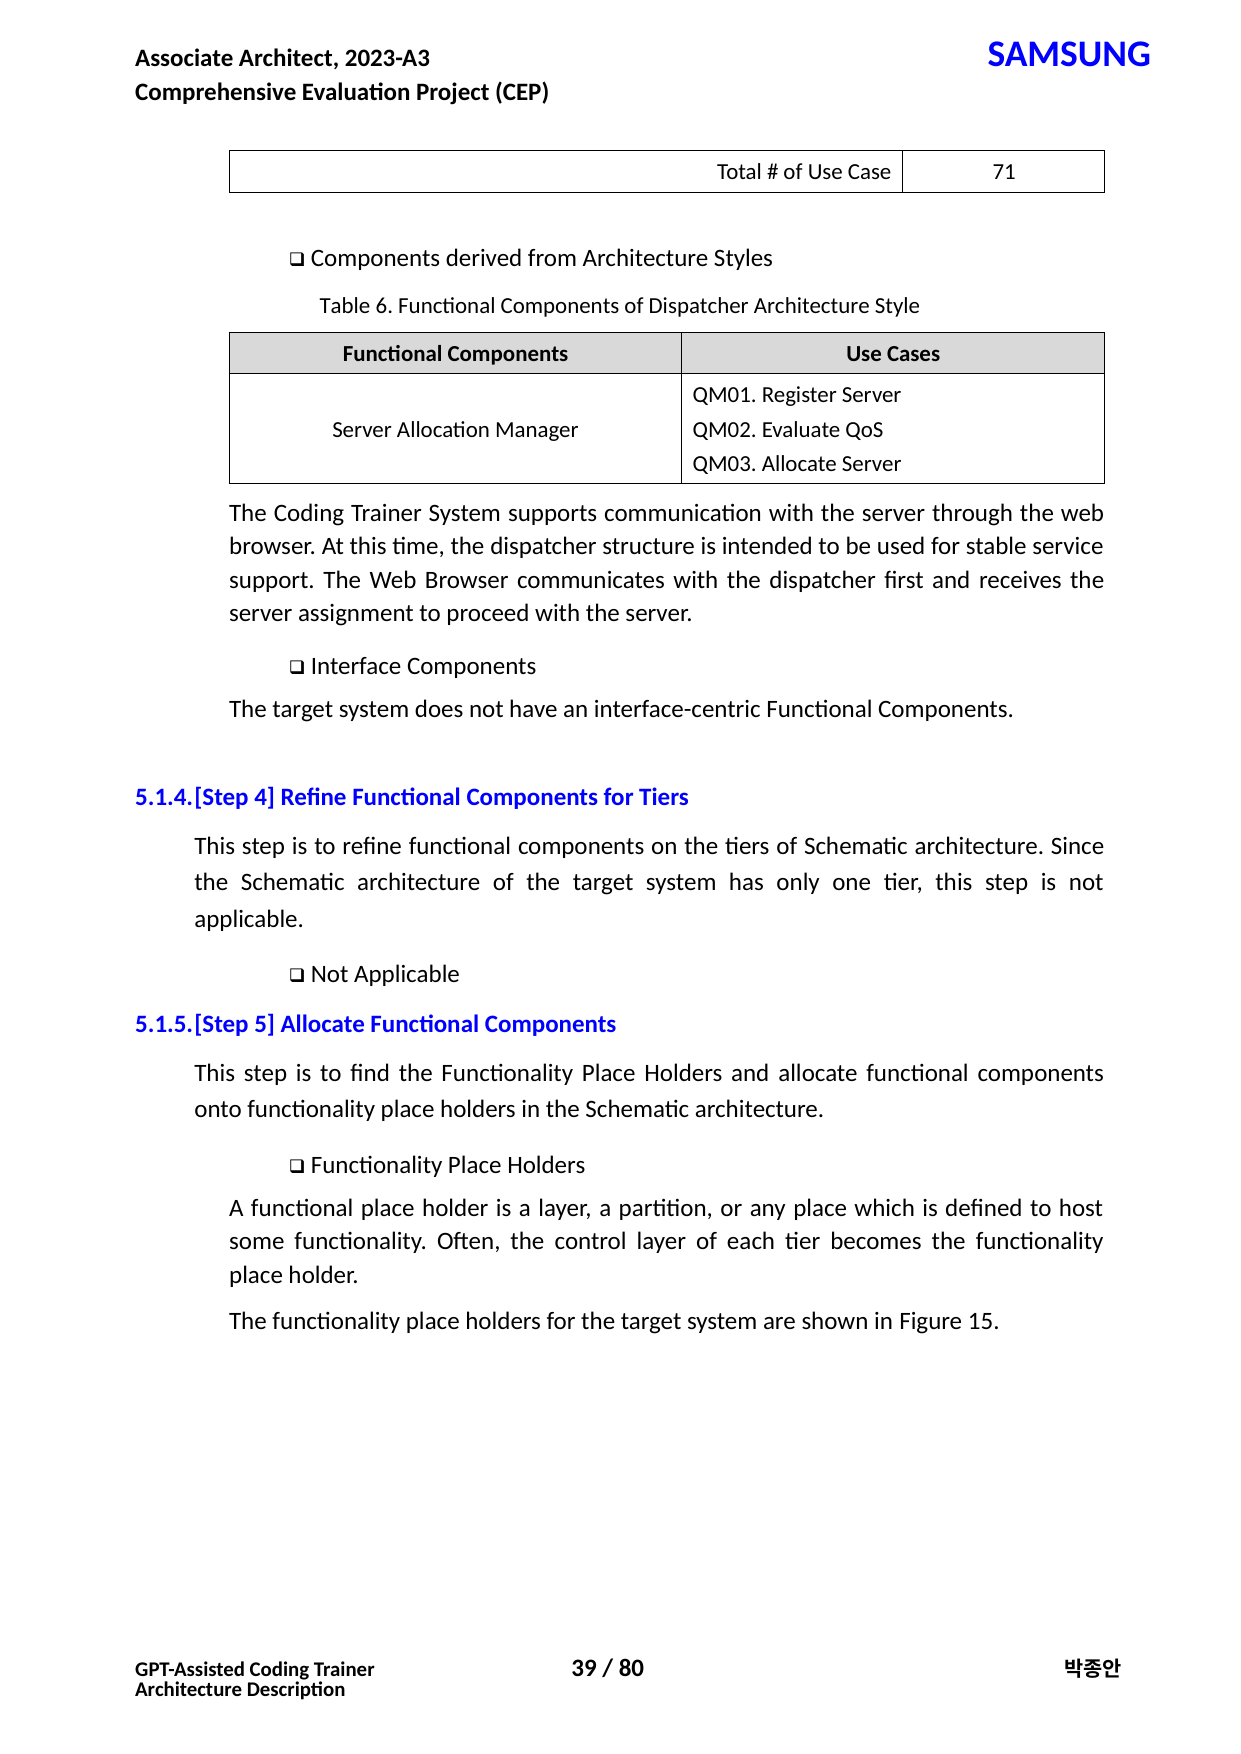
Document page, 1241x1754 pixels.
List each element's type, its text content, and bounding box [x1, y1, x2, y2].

table_header Functional Components [230, 333, 681, 373]
table_header Use Cases [682, 333, 1104, 373]
table_cell QM01. Register Server QM02. Evaluate QoS QM03. Allocate Server [682, 374, 1104, 483]
text The target system does not have an interface-centric Functional Components. [229, 693, 1105, 723]
text This step is to find the Functionality Place Holders and allocate functional components onto functionality place holders in the Schematic architecture. [194, 1057, 1105, 1124]
table_cell Total # of Use Case [230, 151, 902, 192]
text A functional place holder is a layer, a partition, or any place which is defined to host some functionality. Often, the control layer of each tier becomes the functionality place holder. [229, 1192, 1105, 1289]
text The functionality place holders for the target system are shown in Figure 15. [229, 1305, 1105, 1336]
text Interface Components [229, 650, 1105, 680]
title Table 6. Functional Components of Dispatcher Architecture Style [135, 291, 1105, 319]
subtitle [Step 4] Refine Functional Components for Tiers [135, 781, 986, 811]
text This step is to refine functional components on the tiers of Schematic architecture. Since the Schematic architecture of the target system has only one tier, this step is not applicable. [194, 830, 1105, 934]
table_cell Server Allocation Manager [230, 374, 681, 483]
table_cell 71 [903, 151, 1104, 192]
text Components derived from Architecture Styles [229, 242, 1105, 272]
text Functionality Place Holders [229, 1149, 1105, 1179]
subtitle [Step 5] Allocate Functional Components [135, 1008, 986, 1038]
text The Coding Trainer System supports communication with the server through the web browser. At this time, the dispatcher structure is intended to be used for stable service support. The Web Browser communicates with the dispatcher first and receives the server assignment to proceed with the server. [229, 497, 1105, 628]
text Not Applicable [229, 958, 1105, 989]
